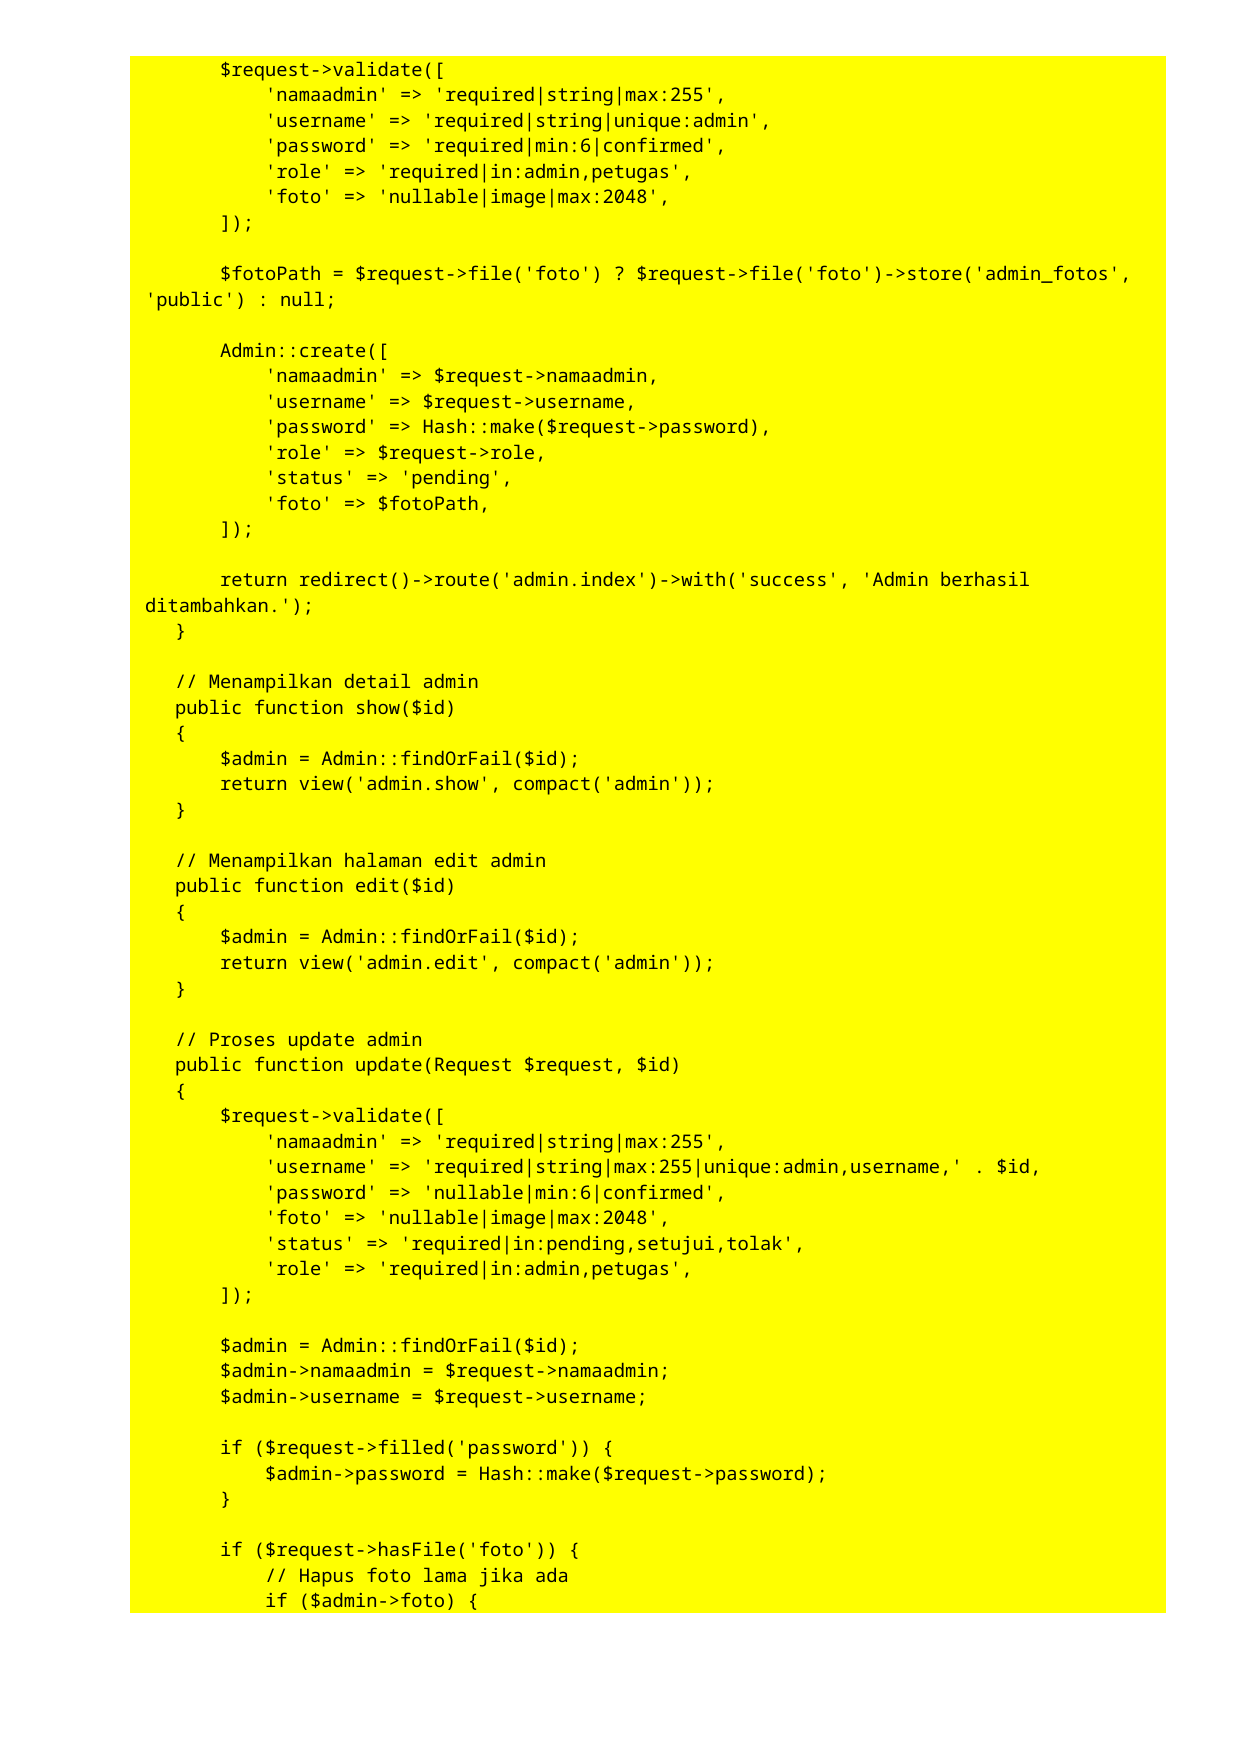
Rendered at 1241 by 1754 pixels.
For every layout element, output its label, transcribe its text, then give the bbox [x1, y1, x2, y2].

text 'foto' => 'nullable|image|max:2048', [130, 1204, 1166, 1230]
text 'password' => Hash::make($request->password), [130, 413, 1166, 439]
text public function edit($id) [130, 873, 1166, 898]
text $admin = Admin::findOrFail($id); [130, 1332, 1166, 1358]
text // Menampilkan detail admin [130, 669, 1166, 694]
text $request->validate([ [130, 56, 1166, 82]
text $fotoPath = $request->file('foto') ? $request->file('foto')->store('admin_fotos', 'public') : null; [130, 260, 1166, 311]
text } [130, 618, 1166, 643]
text { [130, 1077, 1166, 1102]
text { [130, 720, 1166, 745]
text 'username' => $request->username, [130, 388, 1166, 413]
text 'role' => $request->role, [130, 439, 1166, 464]
text 'password' => 'nullable|min:6|confirmed', [130, 1179, 1166, 1204]
text 'status' => 'pending', [130, 464, 1166, 490]
text ]); [130, 1281, 1166, 1307]
text ]); [130, 209, 1166, 235]
text 'username' => 'required|string|unique:admin', [130, 107, 1166, 133]
text } [130, 1485, 1166, 1511]
text 'foto' => 'nullable|image|max:2048', [130, 184, 1166, 209]
text public function show($id) [130, 694, 1166, 720]
text } [130, 975, 1166, 1000]
text if ($admin->foto) { [130, 1587, 1166, 1613]
text $admin->namaadmin = $request->namaadmin; [130, 1358, 1166, 1383]
text 'status' => 'required|in:pending,setujui,tolak', [130, 1230, 1166, 1256]
text 'password' => 'required|min:6|confirmed', [130, 133, 1166, 158]
text 'foto' => $fotoPath, [130, 490, 1166, 516]
text 'namaadmin' => 'required|string|max:255', [130, 82, 1166, 107]
text { [130, 898, 1166, 924]
text Admin::create([ [130, 337, 1166, 362]
text 'role' => 'required|in:admin,petugas', [130, 1256, 1166, 1281]
text // Menampilkan halaman edit admin [130, 847, 1166, 873]
text // Proses update admin [130, 1026, 1166, 1051]
text 'namaadmin' => $request->namaadmin, [130, 362, 1166, 388]
text 'role' => 'required|in:admin,petugas', [130, 158, 1166, 184]
text $admin->password = Hash::make($request->password); [130, 1460, 1166, 1485]
text return view('admin.show', compact('admin')); [130, 771, 1166, 796]
text return redirect()->route('admin.index')->with('success', 'Admin berhasil ditambahkan.'); [130, 567, 1166, 618]
text 'namaadmin' => 'required|string|max:255', [130, 1128, 1166, 1153]
text return view('admin.edit', compact('admin')); [130, 949, 1166, 975]
text public function update(Request $request, $id) [130, 1051, 1166, 1077]
text $admin->username = $request->username; [130, 1383, 1166, 1409]
text // Hapus foto lama jika ada [130, 1562, 1166, 1587]
text 'username' => 'required|string|max:255|unique:admin,username,' . $id, [130, 1153, 1166, 1179]
text $admin = Admin::findOrFail($id); [130, 745, 1166, 771]
text $request->validate([ [130, 1102, 1166, 1128]
text ]); [130, 516, 1166, 541]
text } [130, 796, 1166, 822]
text if ($request->hasFile('foto')) { [130, 1536, 1166, 1562]
text $admin = Admin::findOrFail($id); [130, 924, 1166, 949]
text if ($request->filled('password')) { [130, 1434, 1166, 1460]
